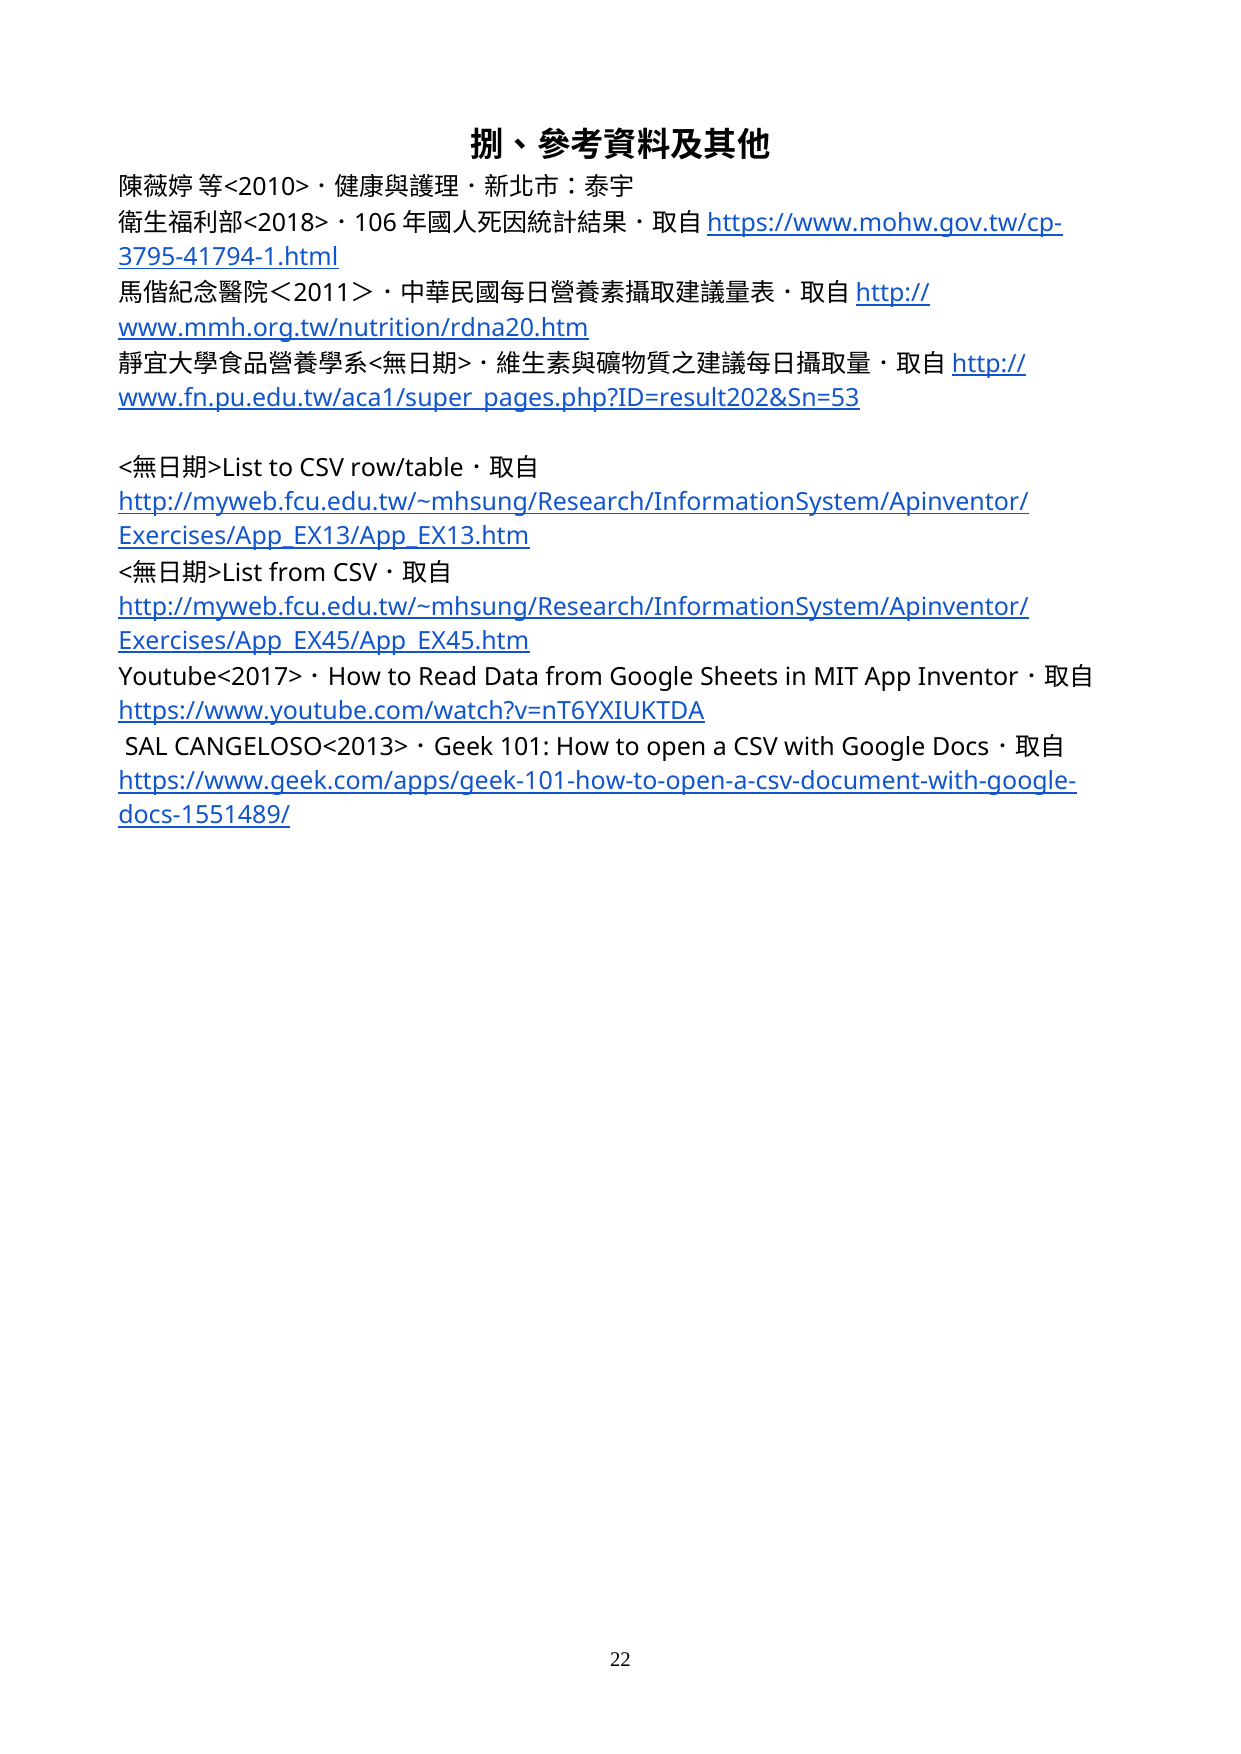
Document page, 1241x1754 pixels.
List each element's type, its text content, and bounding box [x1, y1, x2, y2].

text Youtube<2017>．How to Read Data from Google Sheets in MIT App Inventor．取自https://www.youtube.com/watch?v=nT6YXIUKTDA [118, 656, 1122, 727]
text <無日期>List to CSV row/table．取自 [118, 448, 1122, 484]
text 陳薇婷 等<2010>．健康與護理．新北市：泰宇 [118, 166, 1122, 203]
text 捌、參考資料及其他 [118, 118, 1122, 166]
text http://myweb.fcu.edu.tw/~mhsung/Research/InformationSystem/Apinventor/Exercises/App_EX45/App_EX45.htm [118, 588, 1122, 656]
text 靜宜大學食品營養學系<無日期>．維生素與礦物質之建議每日攝取量．取自http://www.fn.pu.edu.tw/aca1/super_pages.php?ID=result202&Sn=53 [118, 343, 1122, 413]
text SAL CANGELOSO<2013>．Geek 101: How to open a CSV with Google Docs．取自https://www.geek.com/apps/geek-101-how-to-open-a-csv-document-with-google-docs-1551489/ [118, 727, 1122, 831]
text 衛生福利部<2018>．106年國人死因統計結果．取自https://www.mohw.gov.tw/cp-3795-41794-1.html [118, 203, 1122, 273]
text <無日期>List from CSV．取自 [118, 552, 1122, 588]
text http://myweb.fcu.edu.tw/~mhsung/Research/InformationSystem/Apinventor/Exercises/App_EX13/App_EX13.htm [118, 484, 1122, 552]
text 馬偕紀念醫院＜2011＞．中華民國每日營養素攝取建議量表．取自http://www.mmh.org.tw/nutrition/rdna20.htm [118, 273, 1122, 343]
